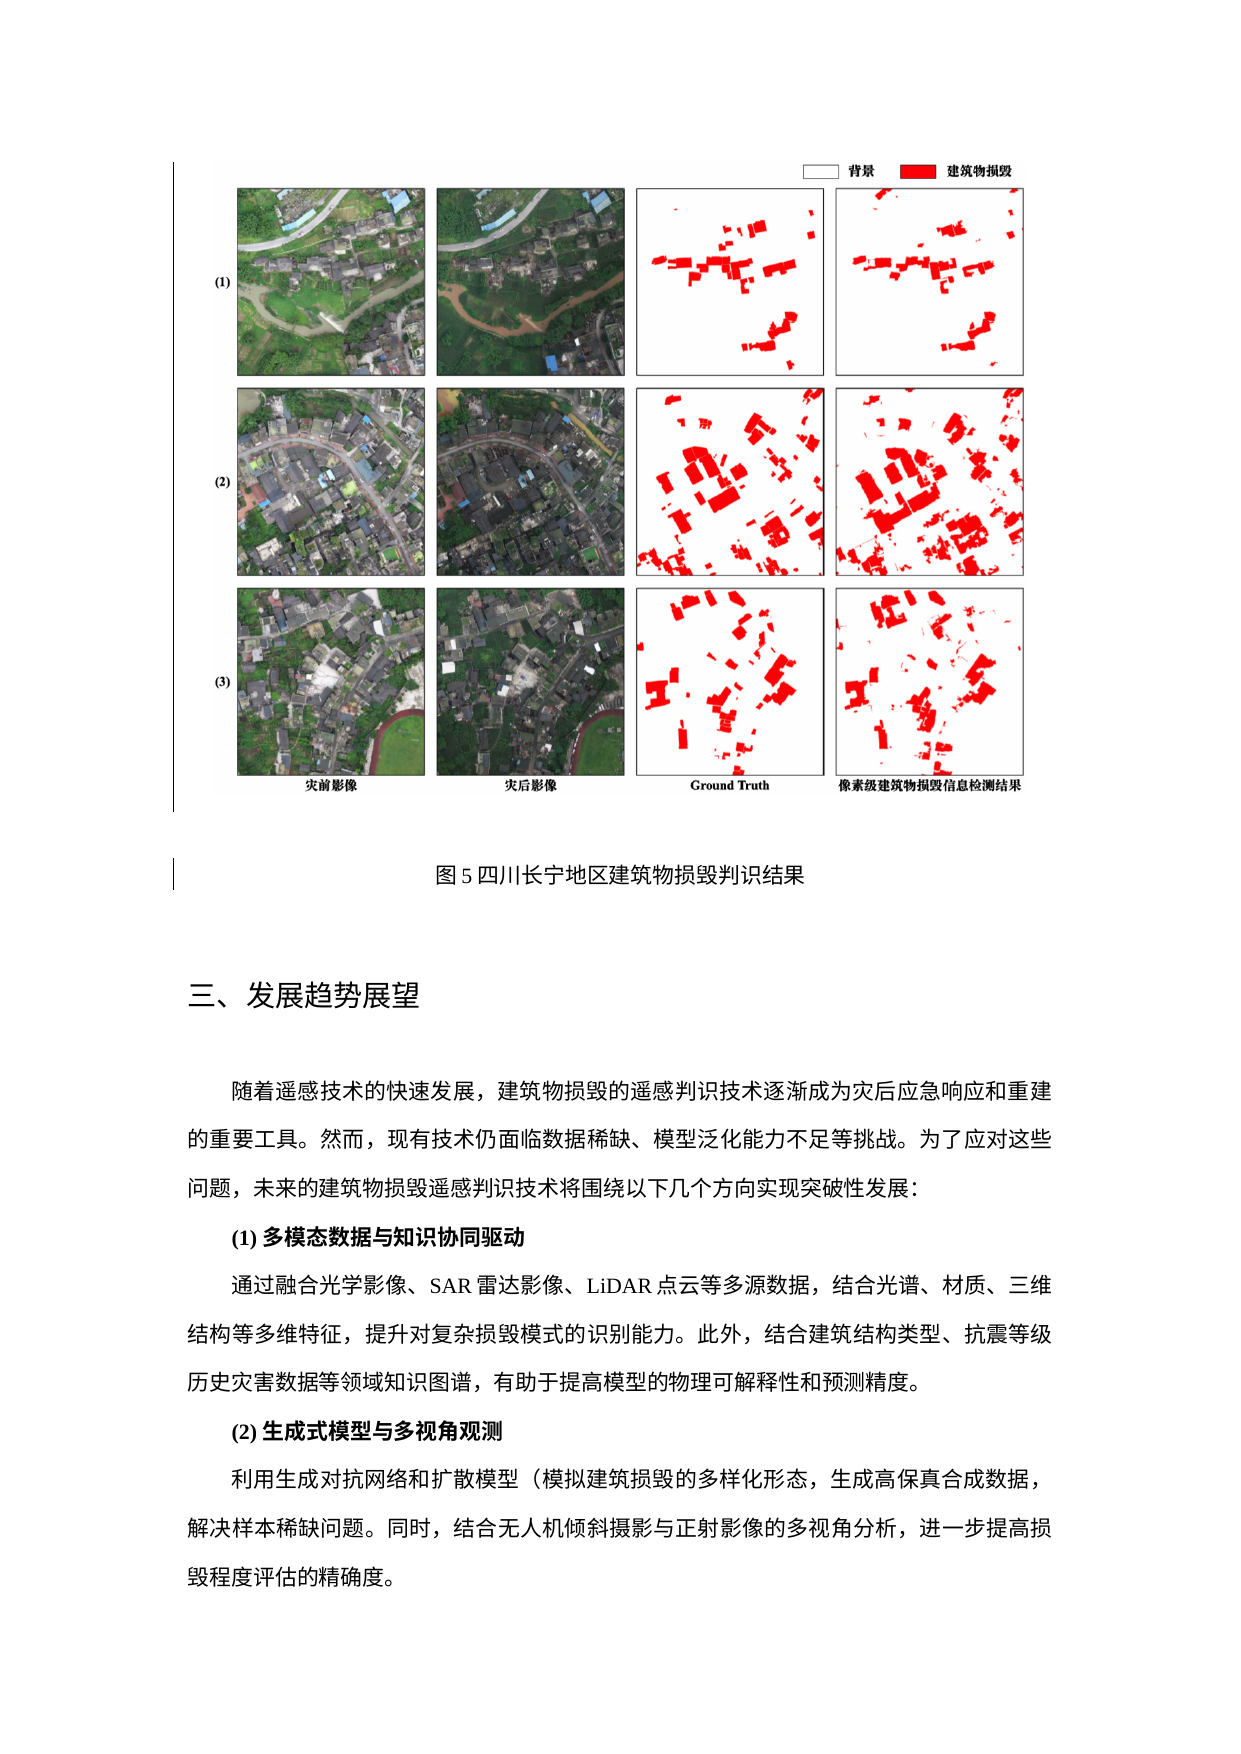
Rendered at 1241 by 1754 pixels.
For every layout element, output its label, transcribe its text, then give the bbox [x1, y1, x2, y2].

table_cell 图5 四川长宁地区建筑物损毁判识结果 [188, 162, 1052, 935]
picture [212, 162, 1028, 795]
text (2) 生成式模型与多视角观测 [187, 1413, 1053, 1446]
text 随着遥感技术的快速发展，建筑物损毁的遥感判识技术逐渐成为灾后应急响应和重建的重要工具。然而，现有技术仍面临数据稀缺、模型泛化能力不足等挑战。为了应对这些问题，未来的建筑物损毁遥感判识技术将围绕以下几个方向实现突破性发展： [187, 1073, 1053, 1203]
text 通过融合光学影像、SAR雷达影像、LiDAR点云等多源数据，结合光谱、材质、三维结构等多维特征，提升对复杂损毁模式的识别能力。此外，结合建筑结构类型、抗震等级、历史灾害数据等领域知识图谱，有助于提高模型的物理可解释性和预测精度。 [187, 1267, 1053, 1397]
text 利用生成对抗网络和扩散模型（模拟建筑损毁的多样化形态，生成高保真合成数据，解决样本稀缺问题。同时，结合无人机倾斜摄影与正射影像的多视角分析，进一步提高损毁程度评估的精确度。 [187, 1462, 1053, 1592]
subtitle 三、发展趋势展望 [187, 961, 1053, 1026]
text (1) 多模态数据与知识协同驱动 [187, 1219, 1053, 1252]
